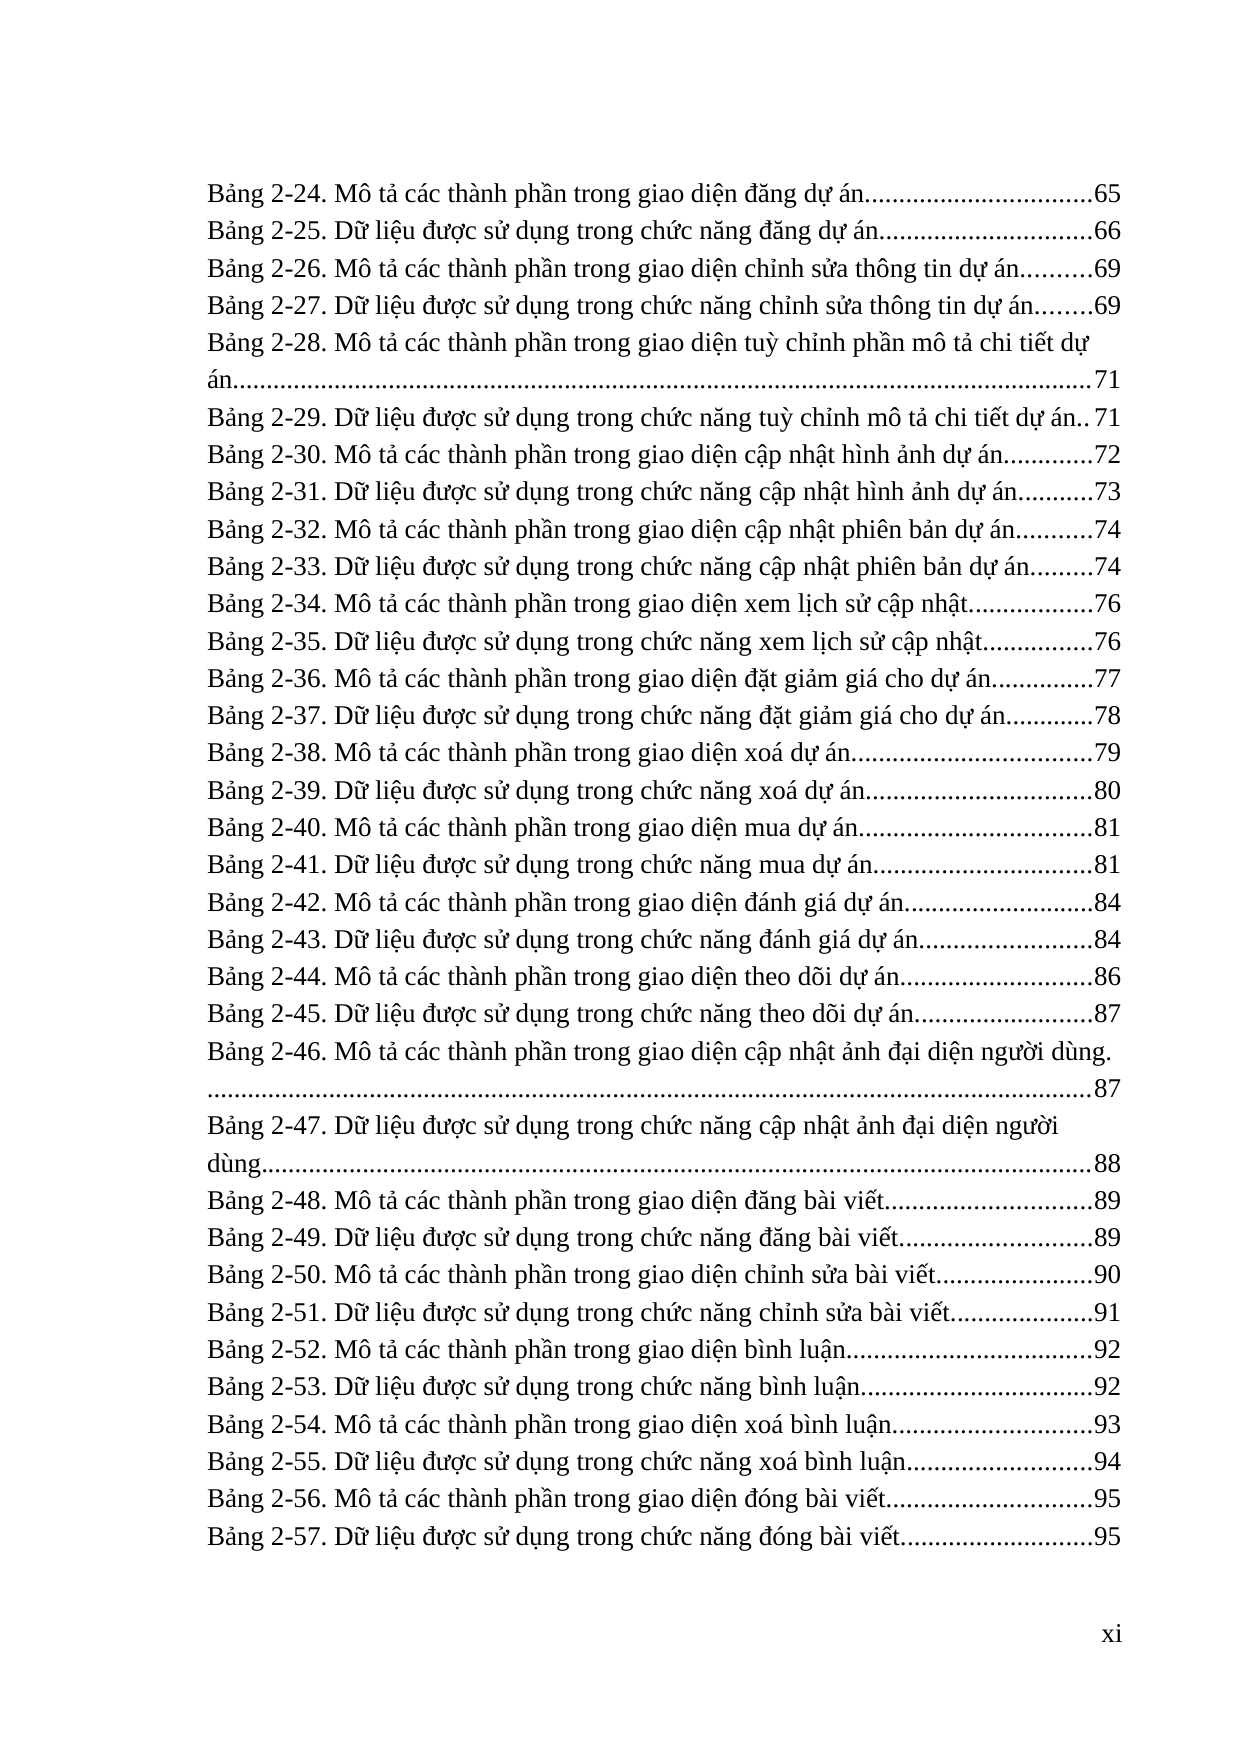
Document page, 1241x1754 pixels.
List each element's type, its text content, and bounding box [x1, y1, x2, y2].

text Bảng 2-50. Mô tả các thành phần trong giao diện chỉnh sửa bài viết. 90 [207, 1259, 1122, 1290]
text Bảng 2-37. Dữ liệu được sử dụng trong chức năng đặt giảm giá cho dự án. 78 [207, 699, 1122, 730]
text Bảng 2-42. Mô tả các thành phần trong giao diện đánh giá dự án. 84 [207, 886, 1122, 917]
text Bảng 2-45. Dữ liệu được sử dụng trong chức năng theo dõi dự án. 87 [207, 998, 1122, 1029]
text Bảng 2-28. Mô tả các thành phần trong giao diện tuỳ chỉnh phần mô tả chi tiết dự án. 71 [207, 326, 1122, 395]
text Bảng 2-29. Dữ liệu được sử dụng trong chức năng tuỳ chỉnh mô tả chi tiết dự án. 71 [207, 401, 1122, 432]
text Bảng 2-24. Mô tả các thành phần trong giao diện đăng dự án. 65 [207, 177, 1122, 208]
text Bảng 2-39. Dữ liệu được sử dụng trong chức năng xoá dự án. 80 [207, 774, 1122, 805]
text Bảng 2-46. Mô tả các thành phần trong giao diện cập nhật ảnh đại diện người dùng. 87 [207, 1035, 1122, 1103]
text Bảng 2-30. Mô tả các thành phần trong giao diện cập nhật hình ảnh dự án. 72 [207, 438, 1122, 469]
text Bảng 2-53. Dữ liệu được sử dụng trong chức năng bình luận. 92 [207, 1371, 1122, 1402]
text Bảng 2-49. Dữ liệu được sử dụng trong chức năng đăng bài viết. 89 [207, 1221, 1122, 1252]
text Bảng 2-52. Mô tả các thành phần trong giao diện bình luận. 92 [207, 1333, 1122, 1364]
text Bảng 2-43. Dữ liệu được sử dụng trong chức năng đánh giá dự án. 84 [207, 923, 1122, 954]
text Bảng 2-38. Mô tả các thành phần trong giao diện xoá dự án. 79 [207, 737, 1122, 768]
text Bảng 2-27. Dữ liệu được sử dụng trong chức năng chỉnh sửa thông tin dự án. 69 [207, 289, 1122, 320]
text Bảng 2-55. Dữ liệu được sử dụng trong chức năng xoá bình luận 94 [207, 1445, 1122, 1476]
text Bảng 2-44. Mô tả các thành phần trong giao diện theo dõi dự án. 86 [207, 960, 1122, 991]
text Bảng 2-48. Mô tả các thành phần trong giao diện đăng bài viết. 89 [207, 1184, 1122, 1215]
text Bảng 2-35. Dữ liệu được sử dụng trong chức năng xem lịch sử cập nhật. 76 [207, 625, 1122, 656]
text Bảng 2-31. Dữ liệu được sử dụng trong chức năng cập nhật hình ảnh dự án. 73 [207, 476, 1122, 507]
text Bảng 2-25. Dữ liệu được sử dụng trong chức năng đăng dự án. 66 [207, 214, 1122, 246]
text Bảng 2-54. Mô tả các thành phần trong giao diện xoá bình luận. 93 [207, 1408, 1122, 1439]
text Bảng 2-36. Mô tả các thành phần trong giao diện đặt giảm giá cho dự án. 77 [207, 662, 1122, 693]
text Bảng 2-33. Dữ liệu được sử dụng trong chức năng cập nhật phiên bản dự án. 74 [207, 550, 1122, 581]
text Bảng 2-32. Mô tả các thành phần trong giao diện cập nhật phiên bản dự án. 74 [207, 513, 1122, 544]
text Bảng 2-47. Dữ liệu được sử dụng trong chức năng cập nhật ảnh đại diện người dùng. 88 [207, 1109, 1122, 1178]
text Bảng 2-40. Mô tả các thành phần trong giao diện mua dự án. 81 [207, 811, 1122, 842]
text Bảng 2-41. Dữ liệu được sử dụng trong chức năng mua dự án. 81 [207, 848, 1122, 879]
text Bảng 2-56. Mô tả các thành phần trong giao diện đóng bài viết. 95 [207, 1482, 1122, 1513]
text Bảng 2-51. Dữ liệu được sử dụng trong chức năng chỉnh sửa bài viết. 91 [207, 1296, 1122, 1327]
text Bảng 2-26. Mô tả các thành phần trong giao diện chỉnh sửa thông tin dự án. 69 [207, 252, 1122, 283]
text Bảng 2-34. Mô tả các thành phần trong giao diện xem lịch sử cập nhật. 76 [207, 587, 1122, 618]
text Bảng 2-57. Dữ liệu được sử dụng trong chức năng đóng bài viết. 95 [207, 1520, 1122, 1551]
